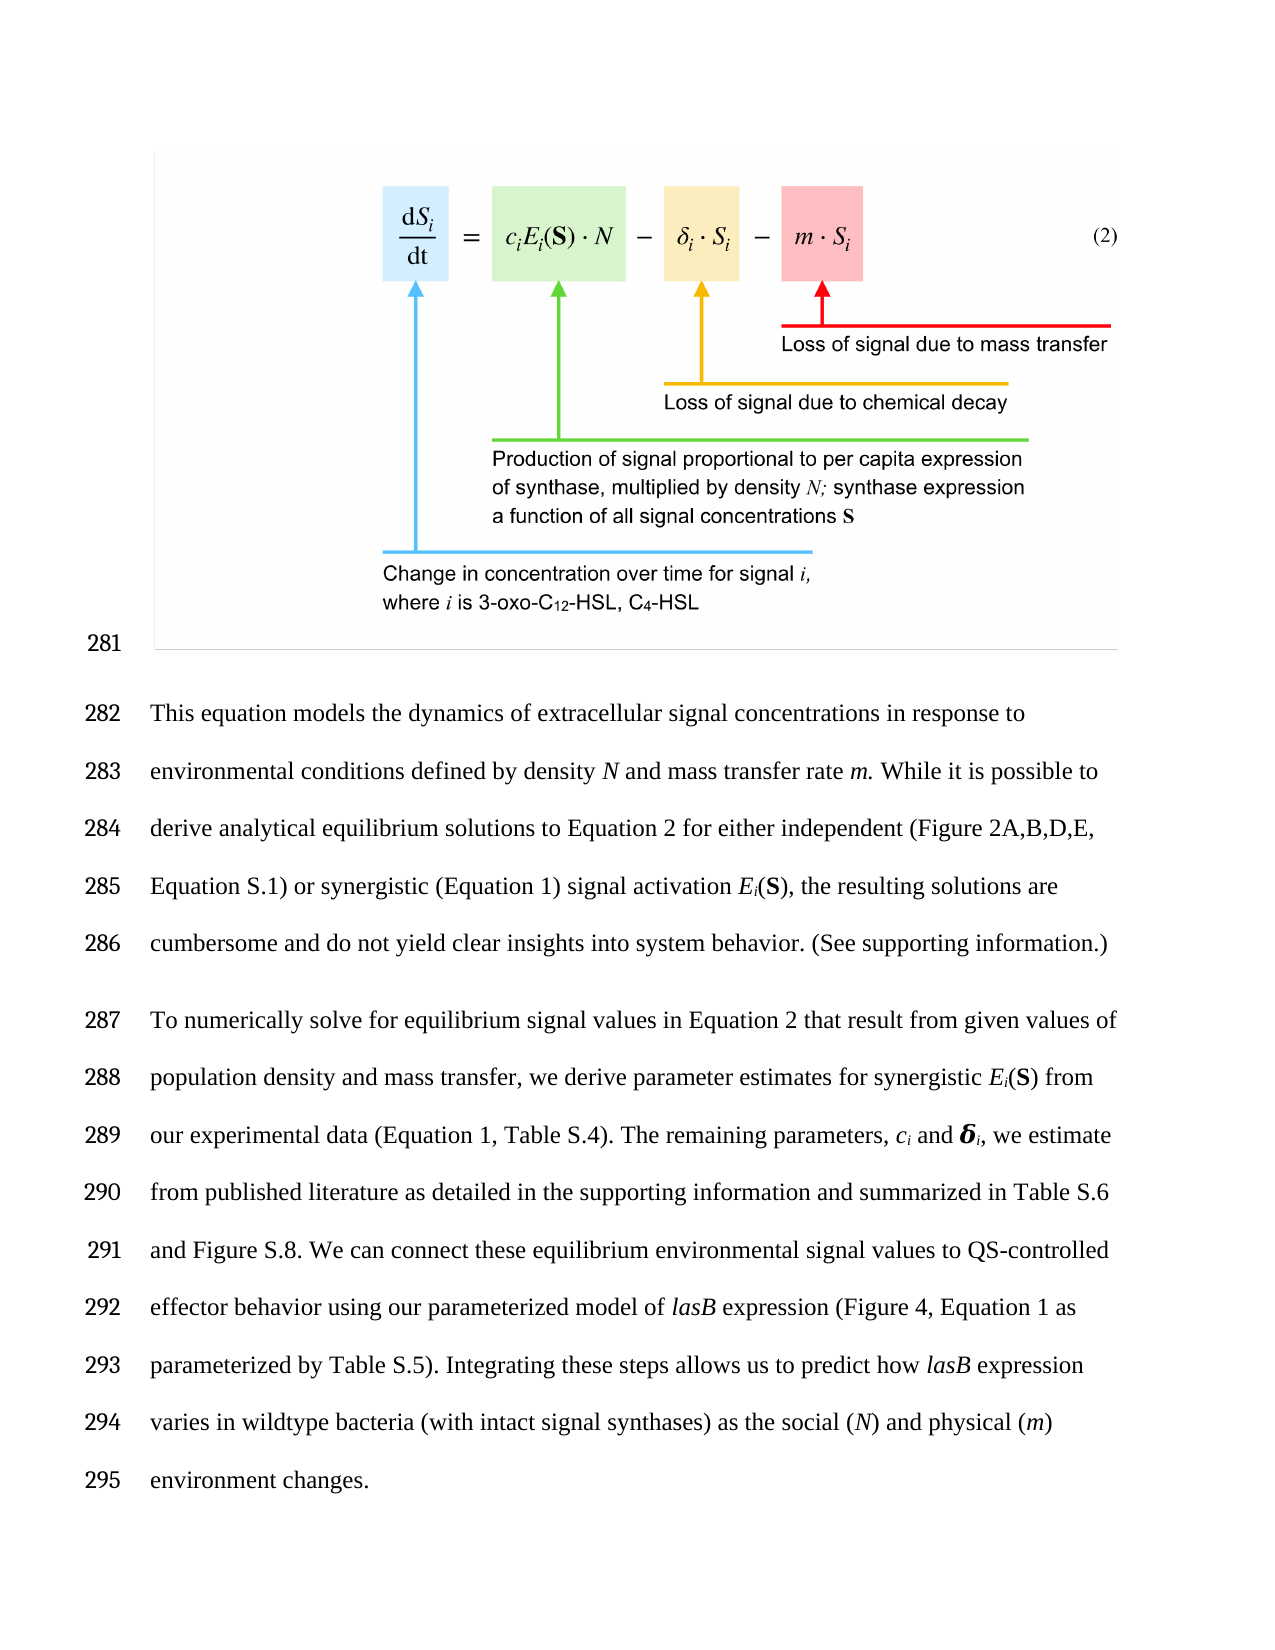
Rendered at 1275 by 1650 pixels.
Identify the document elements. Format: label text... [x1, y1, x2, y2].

picture [150, 150, 1125, 651]
text This equation models the dynamics of extracellular signal concentrations in response to environmental conditions defined by density N and mass transfer rate m. While it is possible to derive analytical equilibrium solutions to Equation 2 for either independent (Figure 2A,B,D,E, Equation S.1) or synergistic (Equation 1) signal activation Ei(S), the resulting solutions are cumbersome and do not yield clear insights into system behavior. (See supporting information.) [150, 698, 1125, 957]
text To numerically solve for equilibrium signal values in Equation 2 that result from given values of population density and mass transfer, we derive parameter estimates for synergistic Ei(S) from our experimental data (Equation 1, Table S.4). The remaining parameters, ci and 𝜹i, we estimate from published literature as detailed in the supporting information and summarized in Table S.6 and Figure S.8. We can connect these equilibrium environmental signal values to QS-controlled effector behavior using our parameterized model of lasB expression (Figure 4, Equation 1 as parameterized by Table S.5). Integrating these steps allows us to predict how lasB expression varies in wildtype bacteria (with intact signal synthases) as the social (N) and physical (m) environment changes. [150, 1005, 1125, 1493]
